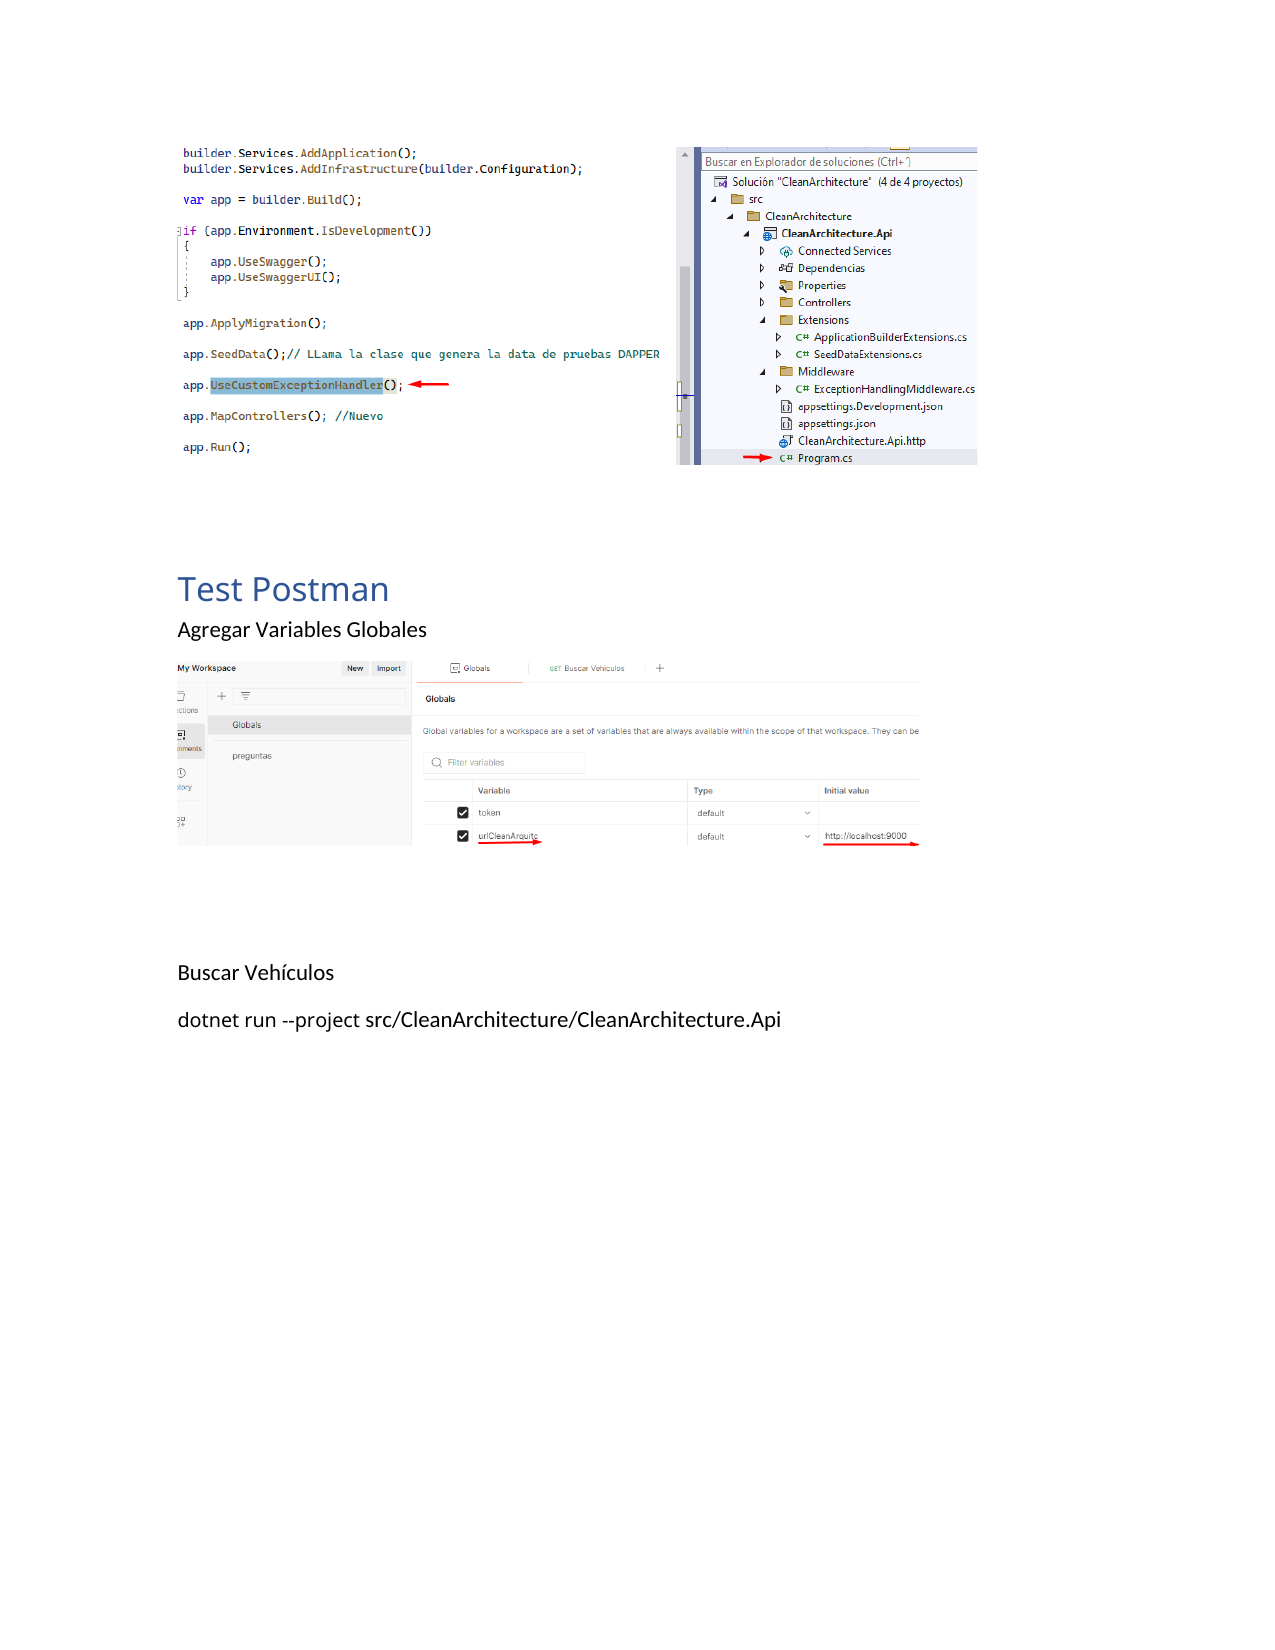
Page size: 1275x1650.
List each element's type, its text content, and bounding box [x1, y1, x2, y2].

subtitle Test Postman [177, 566, 1098, 611]
picture [177, 147, 978, 465]
text Agregar Variables Globales [177, 615, 1098, 643]
text Buscar Vehículos [177, 958, 1098, 986]
picture [177, 661, 920, 846]
text dotnet run --project src/CleanArchitecture/CleanArchitecture.Api [177, 1005, 1098, 1033]
